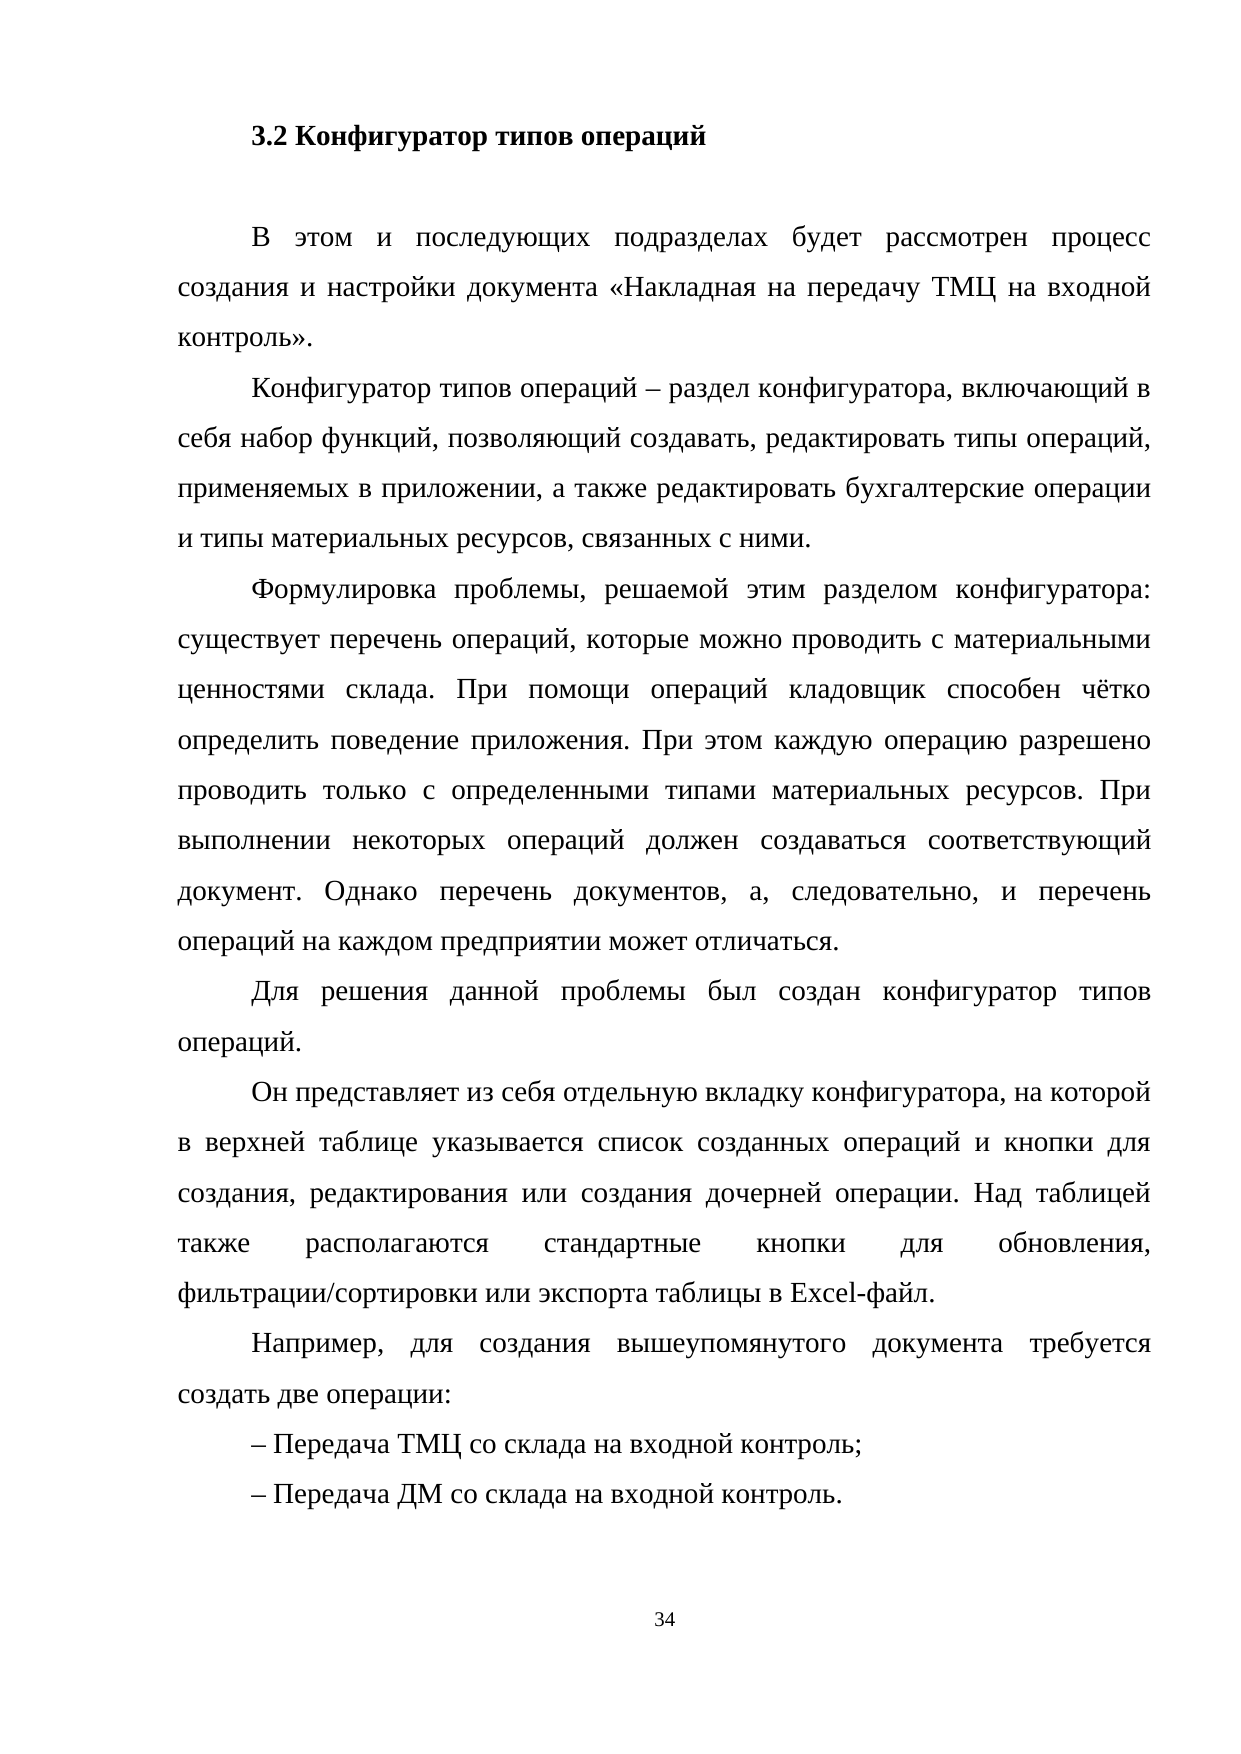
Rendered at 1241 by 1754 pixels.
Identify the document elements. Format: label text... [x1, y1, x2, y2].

text Например, для создания вышеупомянутого документа требуется создать две операции: [177, 1326, 1152, 1409]
list Передача ДМ со склада на входной контроль. [177, 1477, 1152, 1510]
text Для решения данной проблемы был создан конфигуратор типов операций. [177, 973, 1152, 1057]
text Формулировка проблемы, решаемой этим разделом конфигуратора: существует перечень операций, которые можно проводить с материальными ценностями склада. При помощи операций кладовщик способен чётко определить поведение приложения. При этом каждую операцию разрешено проводить только с определенными типами материальных ресурсов. При выполнении некоторых операций должен создаваться соответствующий документ. Однако перечень документов, а, следовательно, и перечень операций на каждом предприятии может отличаться. [177, 571, 1152, 957]
text Он представляет из себя отдельную вкладку конфигуратора, на которой в верхней таблице указывается список созданных операций и кнопки для создания, редактирования или создания дочерней операции. Над таблицей также располагаются стандартные кнопки для обновления, фильтрации/сортировки или экспорта таблицы в Excel-файл. [177, 1074, 1152, 1309]
text Конфигуратор типов операций – раздел конфигуратора, включающий в себя набор функций, позволяющий создавать, редактировать типы операций, применяемых в приложении, а также редактировать бухгалтерские операции и типы материальных ресурсов, связанных с ними. [177, 370, 1152, 554]
text В этом и последующих подразделах будет рассмотрен процесс создания и настройки документа «Накладная на передачу ТМЦ на входной контроль». [177, 219, 1152, 353]
text 3.2 Конфигуратор типов операций [251, 118, 1152, 152]
list Передача ТМЦ со склада на входной контроль; [177, 1426, 1152, 1460]
